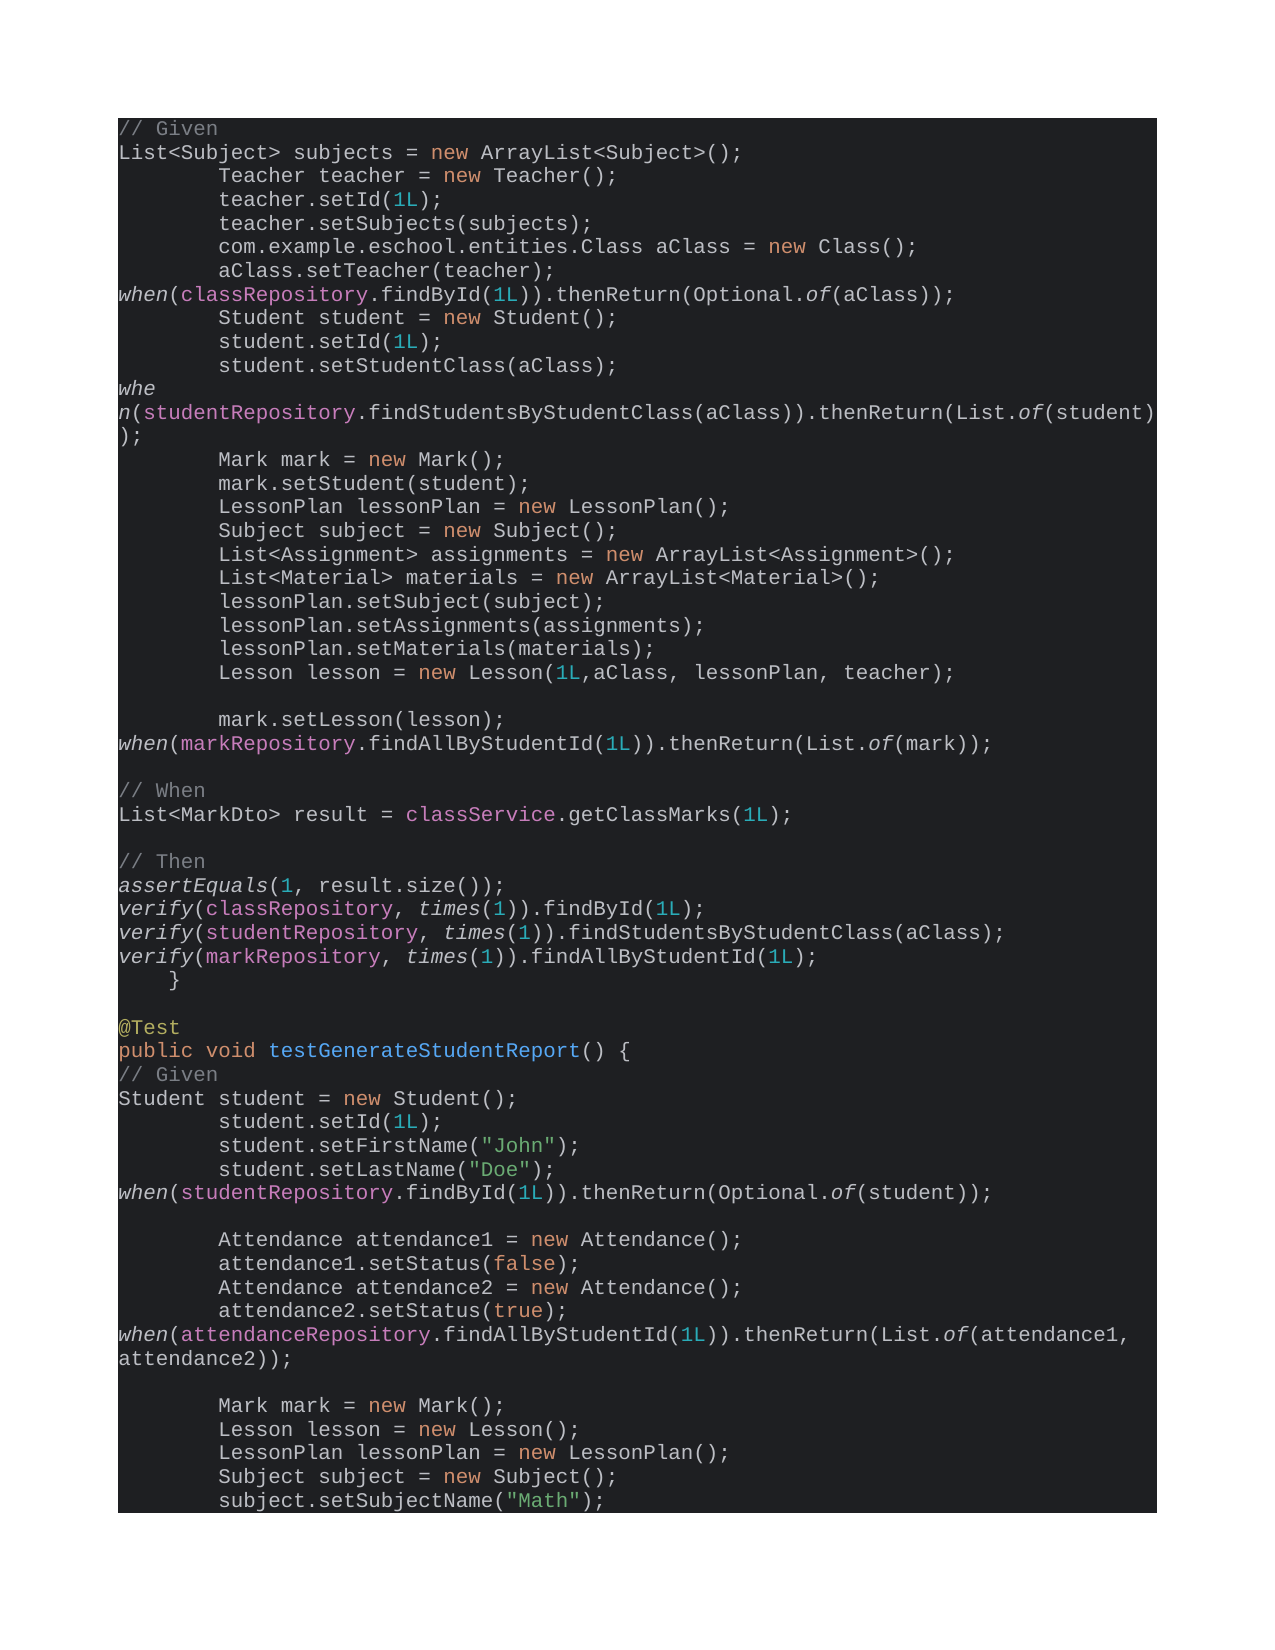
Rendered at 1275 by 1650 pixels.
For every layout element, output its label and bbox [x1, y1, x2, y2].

text [118, 118, 1157, 1513]
